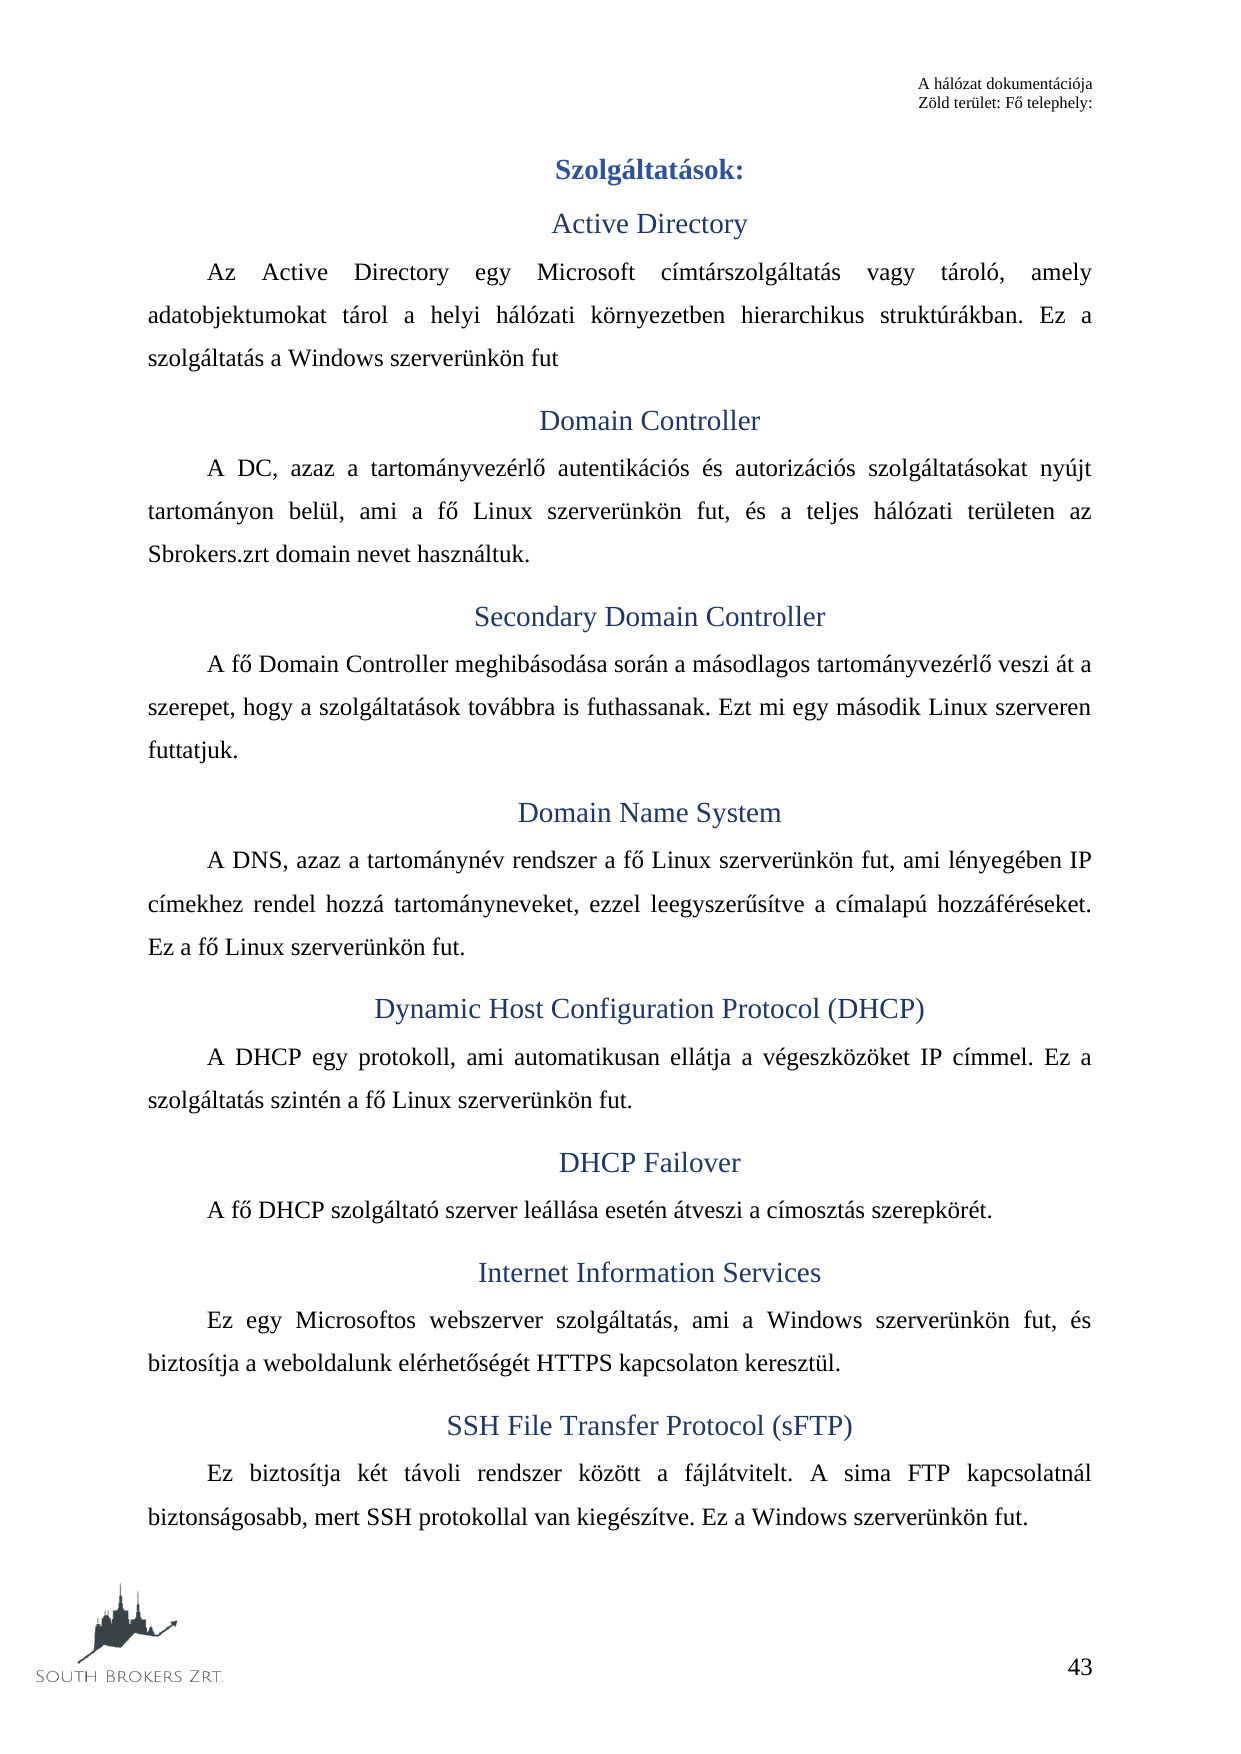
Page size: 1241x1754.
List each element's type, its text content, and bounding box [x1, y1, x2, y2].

text Ez biztosítja két távoli rendszer között a fájlátvitelt. A sima FTP kapcsolatnál biztonságosabb, mert SSH protokollal van kiegészítve. Ez a Windows szerverünkön fut. [148, 1458, 1093, 1530]
subtitle Dynamic Host Configuration Protocol (DHCP) [148, 992, 1093, 1025]
subtitle Secondary Domain Controller [148, 599, 1093, 632]
text Az Active Directory egy Microsoft címtárszolgáltatás vagy tároló, amely adatobjektumokat tárol a helyi hálózati környezetben hierarchikus struktúrákban. Ez a szolgáltatás a Windows szerverünkön fut [148, 257, 1093, 372]
text Ez egy Microsoftos webszerver szolgáltatás, ami a Windows szerverünkön fut, és biztosítja a weboldalunk elérhetőségét HTTPS kapcsolaton keresztül. [148, 1305, 1093, 1377]
text A DNS, azaz a tartománynév rendszer a fő Linux szerverünkön fut, ami lényegében IP címekhez rendel hozzá tartományneveket, ezzel leegyszerűsítve a címalapú hozzáféréseket. Ez a fő Linux szerverünkön fut. [148, 846, 1093, 961]
subtitle DHCP Failover [148, 1145, 1093, 1178]
subtitle Active Directory [148, 206, 1093, 240]
subtitle Domain Name System [148, 795, 1093, 829]
subtitle Internet Information Services [148, 1255, 1093, 1288]
text A DHCP egy protokoll, ami automatikusan ellátja a végeszközöket IP címmel. Ez a szolgáltatás szintén a fő Linux szerverünkön fut. [148, 1042, 1093, 1114]
text A fő Domain Controller meghibásodása során a másodlagos tartományvezérlő veszi át a szerepet, hogy a szolgáltatások továbbra is futhassanak. Ezt mi egy második Linux szerveren futtatjuk. [148, 649, 1093, 764]
subtitle Szolgáltatások: [148, 152, 1093, 185]
text A DC, azaz a tartományvezérlő autentikációs és autorizációs szolgáltatásokat nyújt tartományon belül, ami a fő Linux szerverünkön fut, és a teljes hálózati területen az Sbrokers.zrt domain nevet használtuk. [148, 453, 1093, 568]
subtitle Domain Controller [148, 403, 1093, 436]
text A fő DHCP szolgáltató szerver leállása esetén átveszi a címosztás szerepkörét. [148, 1195, 1093, 1224]
picture [0, 1531, 255, 1754]
subtitle SSH File Transfer Protocol (sFTP) [148, 1408, 1093, 1442]
